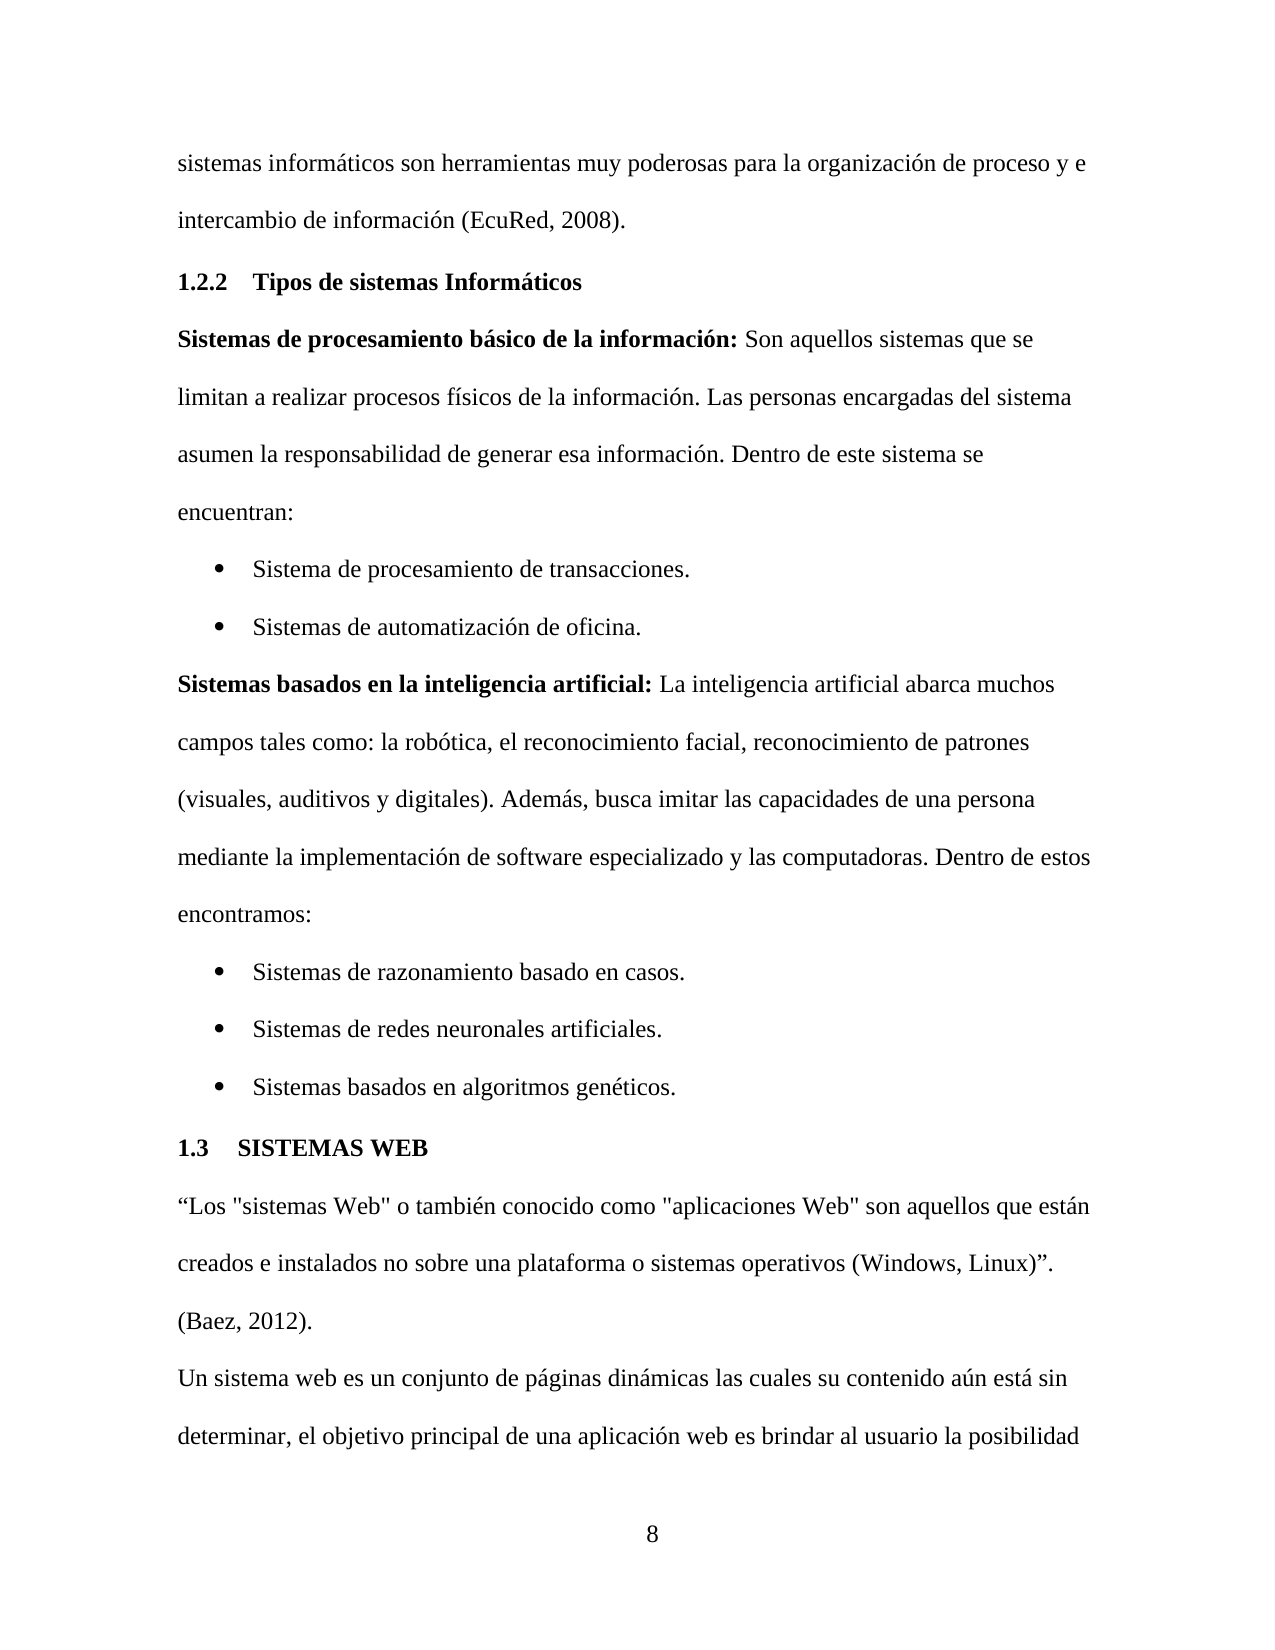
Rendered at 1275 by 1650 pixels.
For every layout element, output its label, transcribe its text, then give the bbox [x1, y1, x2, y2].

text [177, 148, 1098, 234]
subtitle Tipos de sistemas Informáticos [177, 267, 1098, 296]
text “Los "sistemas Web" o también conocido como "aplicaciones Web" son aquellos que están creados e instalados no sobre una plataforma o sistemas operativos (Windows, Linux)”.. [177, 1191, 1098, 1335]
text Sistemas basados en la inteligencia artificial: La inteligencia artificial abarca muchos campos tales como: la robótica, el reconocimiento facial, reconocimiento de patrones (visuales, auditivos y digitales). Además, busca imitar las capacidades de una persona mediante la implementación de software especializado y las computadoras. Dentro de estos encontramos: [177, 669, 1098, 928]
text Sistemas de procesamiento básico de la información: Son aquellos sistemas que se limitan a realizar procesos físicos de la información. Las personas encargadas del sistema asumen la responsabilidad de generar esa información. Dentro de este sistema se encuentran: [177, 324, 1098, 526]
list Sistemas de razonamiento basado en casos. [215, 957, 1098, 986]
list Sistemas de redes neuronales artificiales. [215, 1014, 1098, 1043]
list Sistemas basados en algoritmos genéticos. [215, 1072, 1098, 1101]
list Sistema de procesamiento de transacciones. [215, 554, 1098, 583]
list Sistemas de automatización de oficina. [215, 612, 1098, 641]
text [177, 1363, 1098, 1450]
subtitle SISTEMAS WEB [177, 1133, 1098, 1162]
